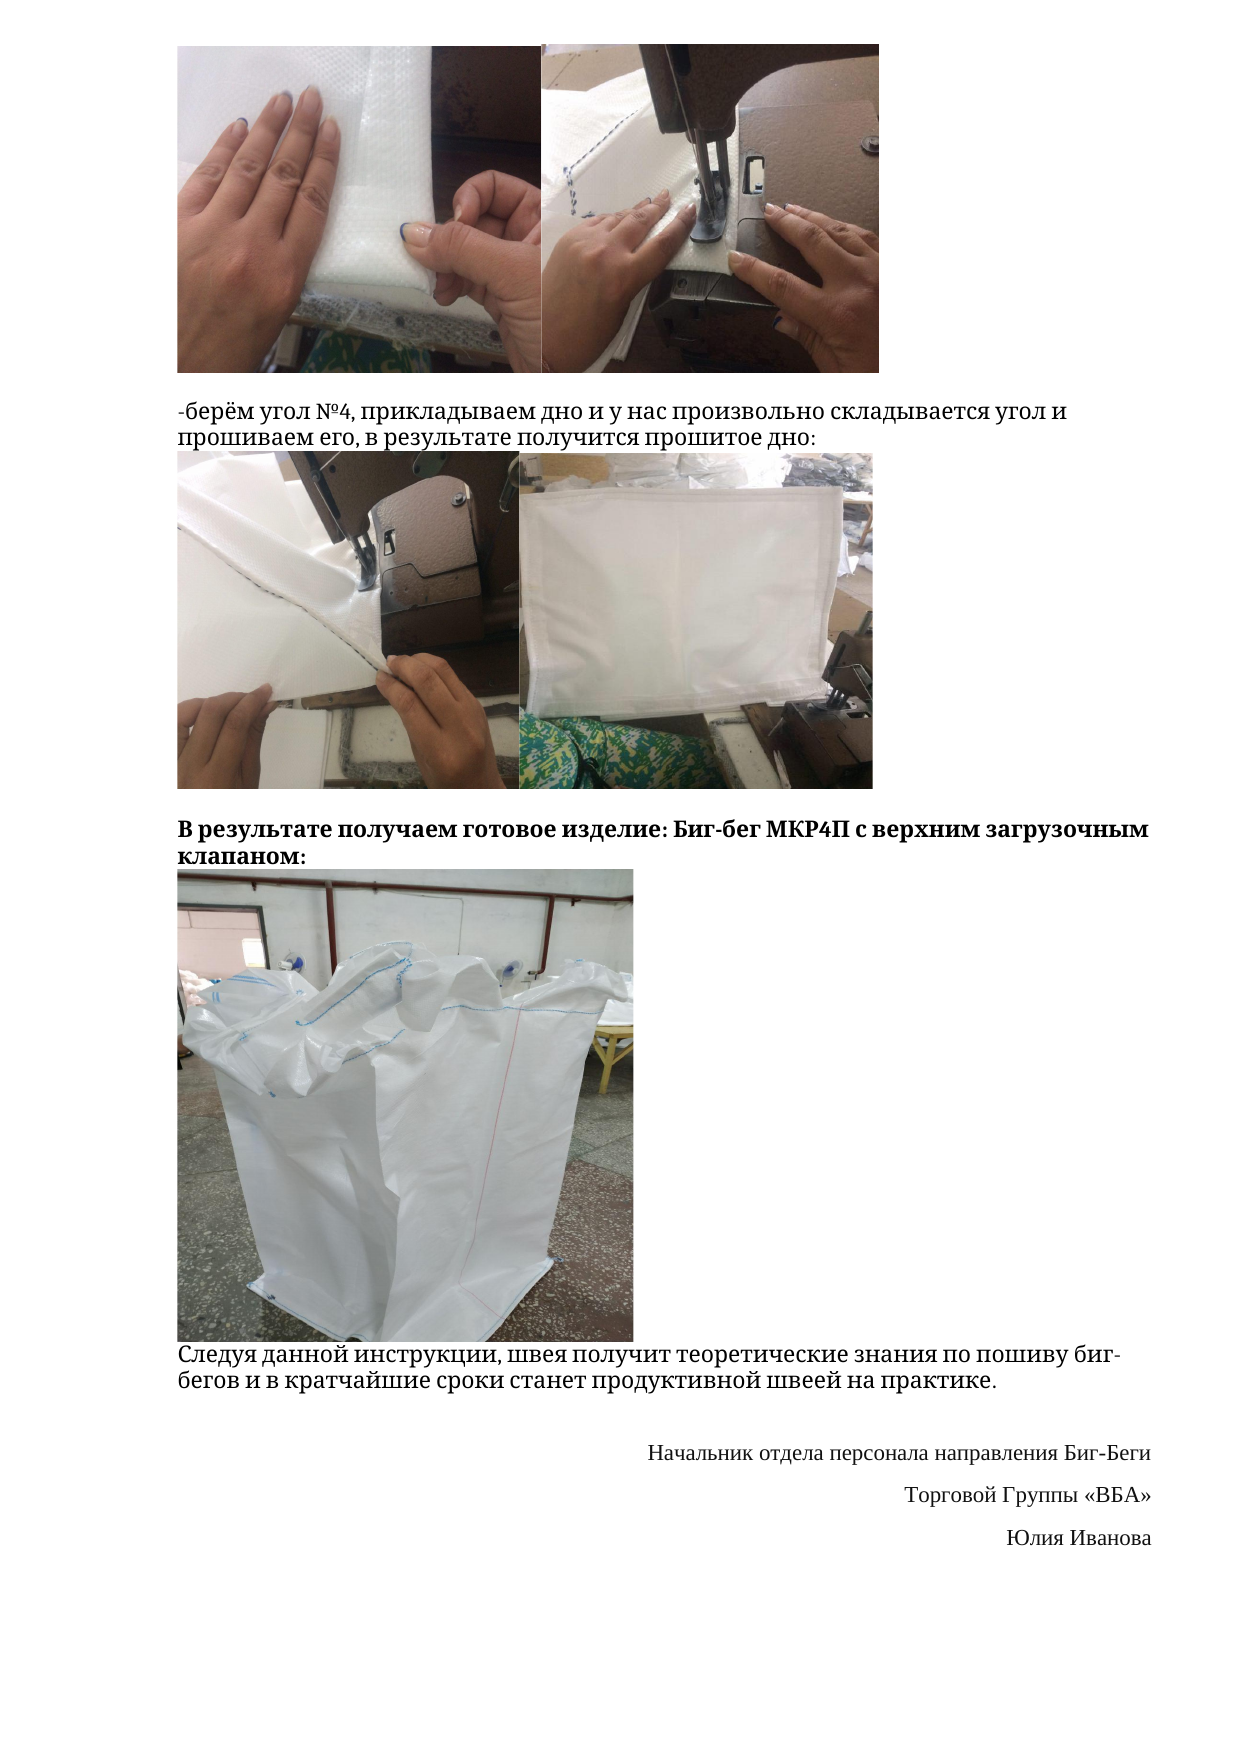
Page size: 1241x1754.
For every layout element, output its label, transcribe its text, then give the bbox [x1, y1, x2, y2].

text Следуя данной инструкции, швея получит теоретические знания по пошиву биг-бегов и в кратчайшие сроки станет продуктивной швеей на практике. [177, 1342, 1152, 1394]
picture [177, 44, 879, 373]
text Торговой Группы «ВБА» [1019, 1492, 1152, 1505]
picture [177, 451, 873, 789]
text Начальник отдела персонала направления Биг-Беги [177, 1450, 788, 1463]
text Торговой Группы «ВБА» [177, 1492, 931, 1505]
text В результате получаем готовое изделие: Биг-бег МКР4П с верхним загрузочным клапаном: [177, 817, 1152, 870]
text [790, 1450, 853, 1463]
text Юлия Иванова [177, 1534, 1152, 1548]
picture [177, 869, 634, 1342]
text -берём угол №4, прикладываем дно и у нас произвольно складывается угол и прошиваем его, в результате получится прошитое дно: [177, 399, 1152, 452]
